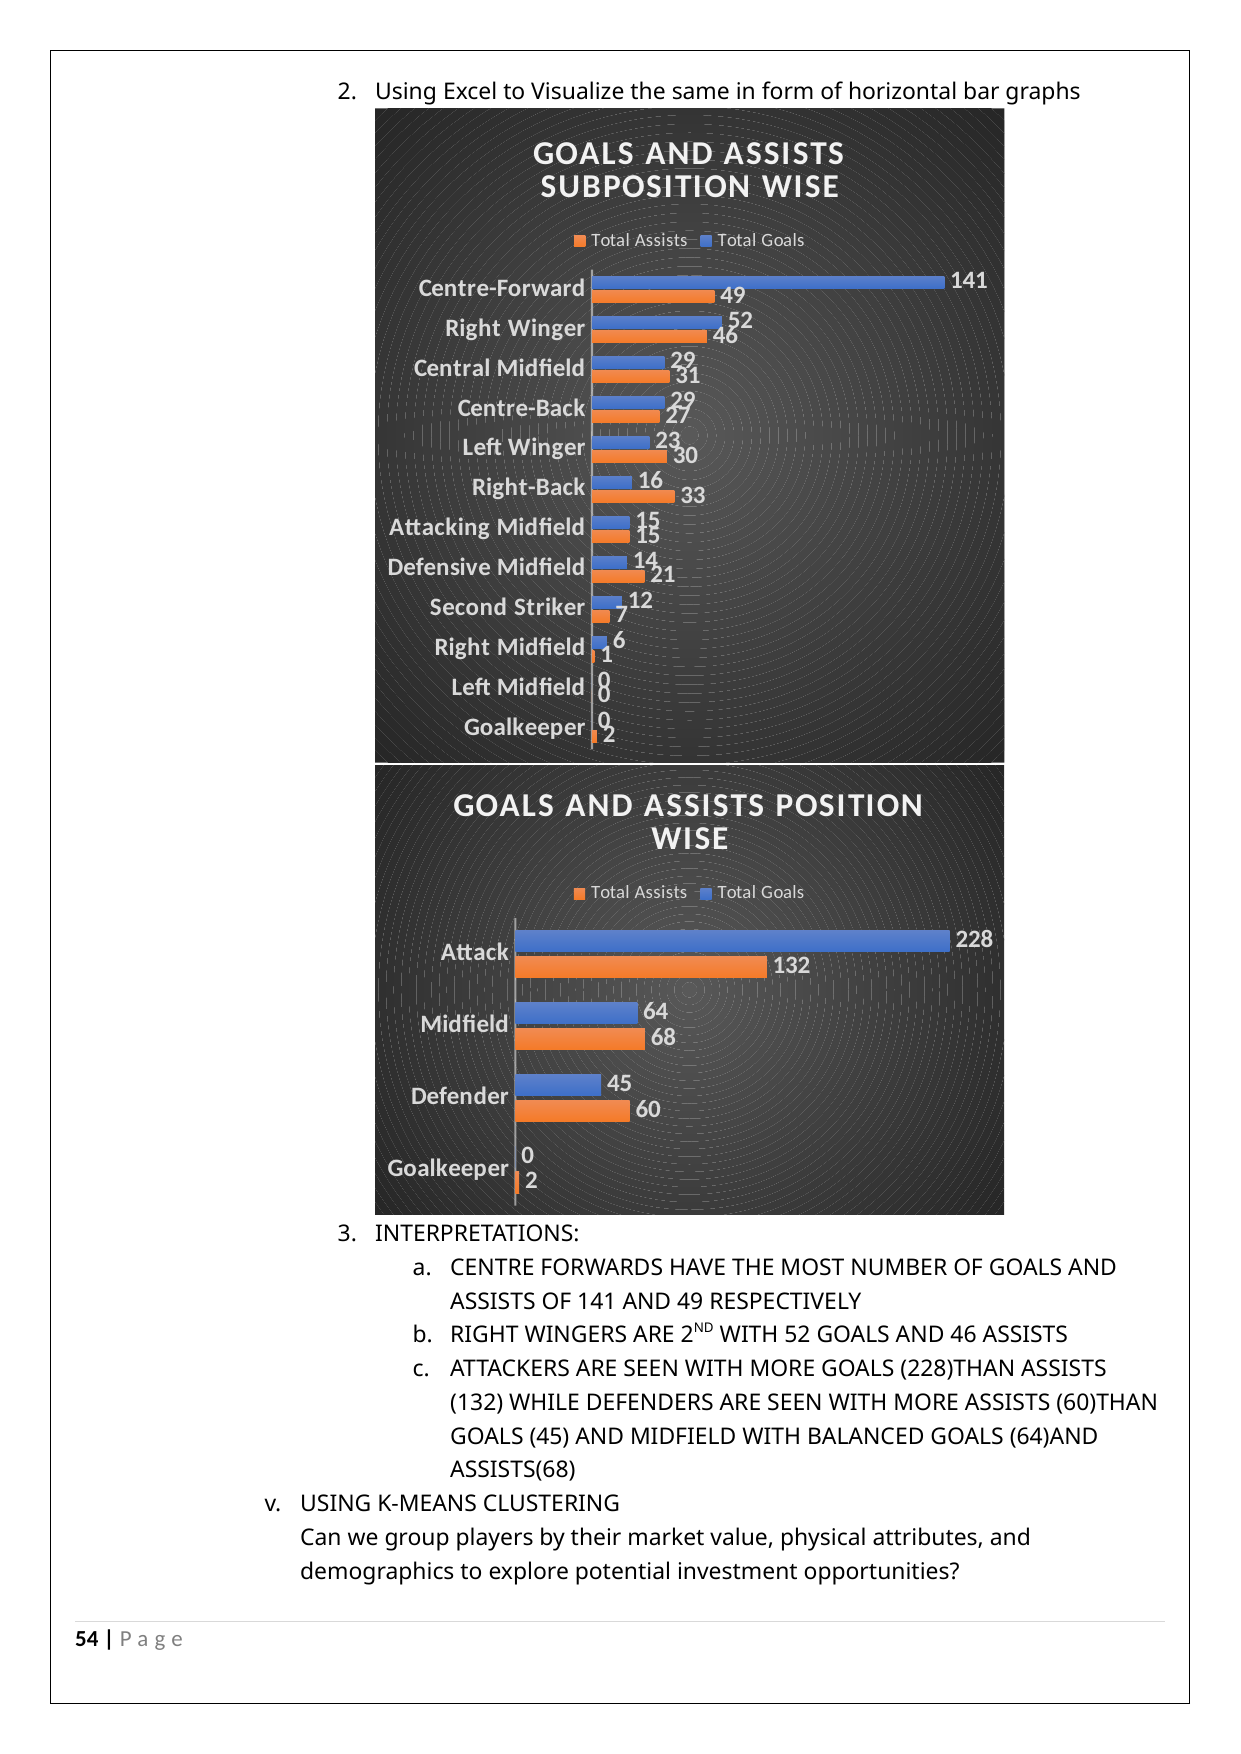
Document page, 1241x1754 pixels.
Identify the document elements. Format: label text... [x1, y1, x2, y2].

list CENTRE FORWARDS HAVE THE MOST NUMBER OF GOALS AND ASSISTS OF 141 AND 49 RESPECTIVELY [412, 1251, 1165, 1316]
list RIGHT WINGERS ARE 2ND WITH 52 GOALS AND 46 ASSISTS [412, 1318, 1165, 1349]
list Using Excel to Visualize the same in form of horizontal bar graphs [337, 75, 1165, 1215]
list USING K-MEANS CLUSTERING Can we group players by their market value, physical attributes, and demographics to explore potential investment opportunities? [281, 1487, 1165, 1586]
list ATTACKERS ARE SEEN WITH MORE GOALS (228)THAN ASSISTS (132) WHILE DEFENDERS ARE SEEN WITH MORE ASSISTS (60)THAN GOALS (45) AND MIDFIELD WITH BALANCED GOALS (64)AND ASSISTS(68) [412, 1352, 1165, 1484]
list INTERPRETATIONS: [337, 1217, 1165, 1248]
